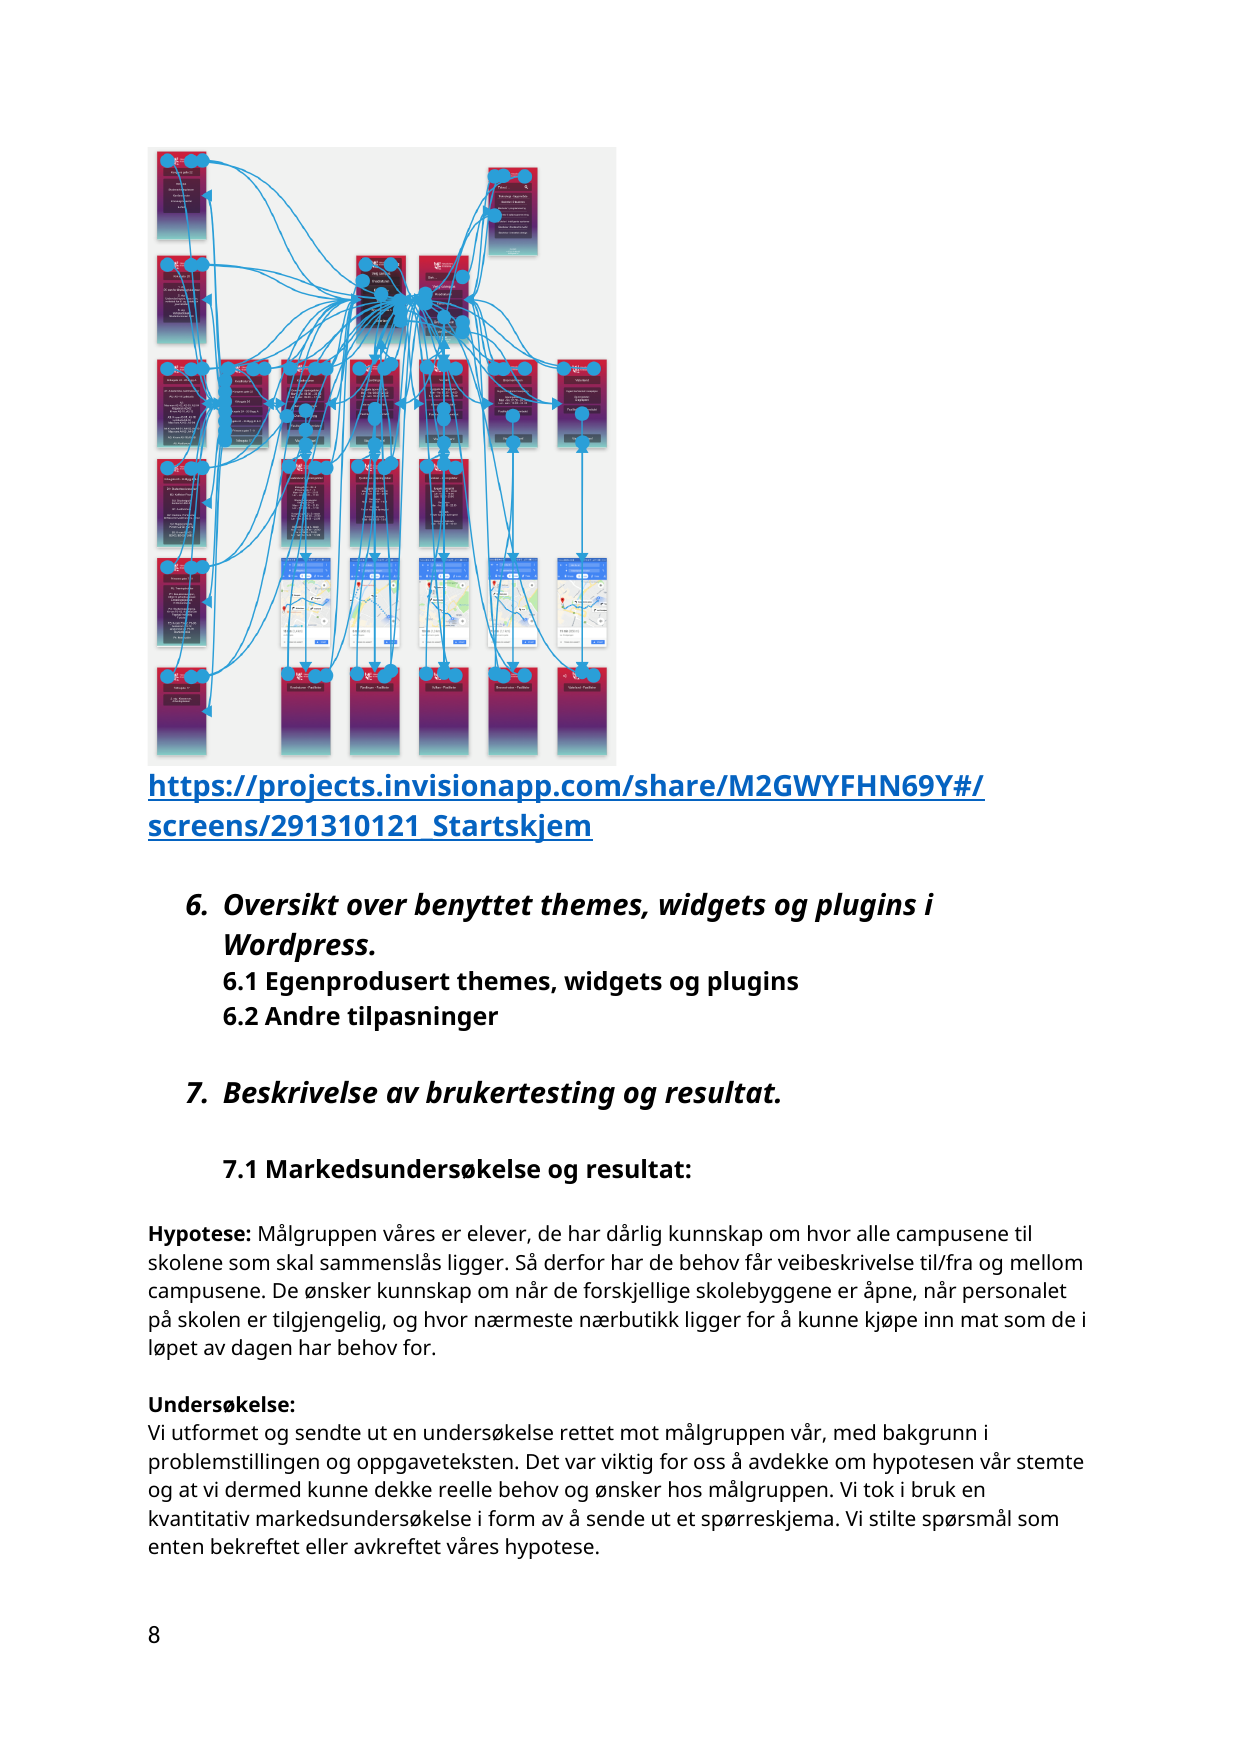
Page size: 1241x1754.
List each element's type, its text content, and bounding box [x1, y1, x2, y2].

text Hypotese: Målgruppen våres er elever, de har dårlig kunnskap om hvor alle campusene til skolene som skal sammenslås ligger. Så derfor har de behov får veibeskrivelse til/fra og mellom campusene. De ønsker kunnskap om når de forskjellige skolebyggene er åpne, når personalet på skolen er tilgjengelig, og hvor nærmeste nærbutikk ligger for å kunne kjøpe inn mat som de i løpet av dagen har behov for. [148, 1219, 1092, 1362]
text 6.2 Andre tilpasninger [223, 998, 1092, 1032]
text Undersøkelse: [148, 1390, 1092, 1418]
text Vi utformet og sendte ut en undersøkelse rettet mot målgruppen vår, med bakgrunn i problemstillingen og oppgaveteksten. Det var viktig for oss å avdekke om hypotesen vår stemte og at vi dermed kunne dekke reelle behov og ønsker hos målgruppen. Vi tok i bruk en kvantitativ markedsundersøkelse i form av å sende ut et spørreskjema. Vi stilte spørsmål som enten bekreftet eller avkreftet våres hypotese. [148, 1418, 1092, 1561]
list 7.1 Markedsundersøkelse og resultat: [223, 1151, 1092, 1185]
text 6.1 Egenprodusert themes, widgets og plugins [223, 964, 1092, 998]
text https://projects.invisionapp.com/share/M2GWYFHN69Y#/screens/291310121_Startskjem [148, 766, 1092, 845]
list Oversikt over benyttet themes, widgets og plugins i Wordpress. [185, 885, 1092, 964]
list Beskrivelse av brukertesting og resultat. [185, 1072, 1092, 1112]
picture [147, 147, 617, 766]
